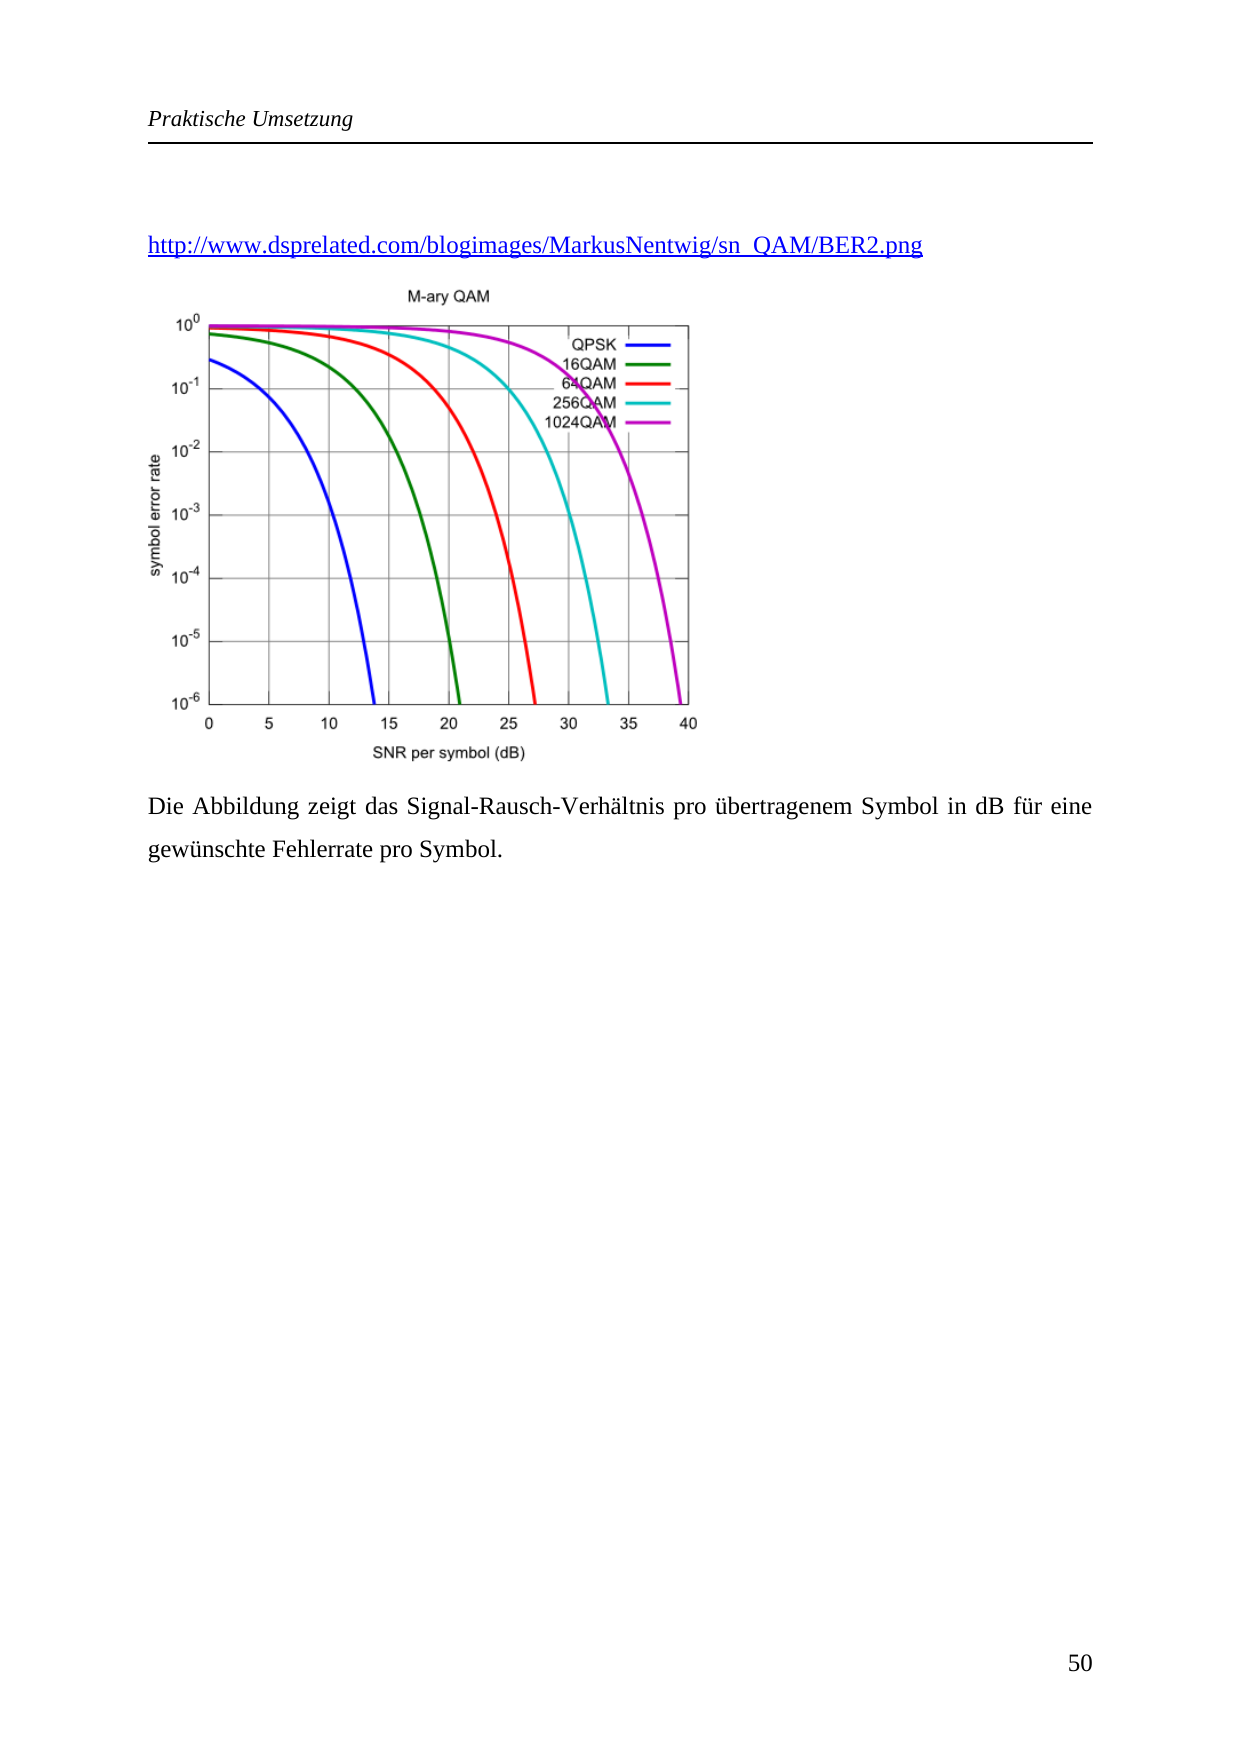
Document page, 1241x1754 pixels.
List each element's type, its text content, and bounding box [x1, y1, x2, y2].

picture [147, 283, 706, 767]
text http://www.dsprelated.com/blogimages/MarkusNentwig/sn_QAM/BER2.png [148, 230, 1093, 259]
text Die Abbildung zeigt das Signal-Rausch-Verhältnis pro übertragenem Symbol in dB für eine gewünschte Fehlerrate pro Symbol. [148, 791, 1093, 863]
